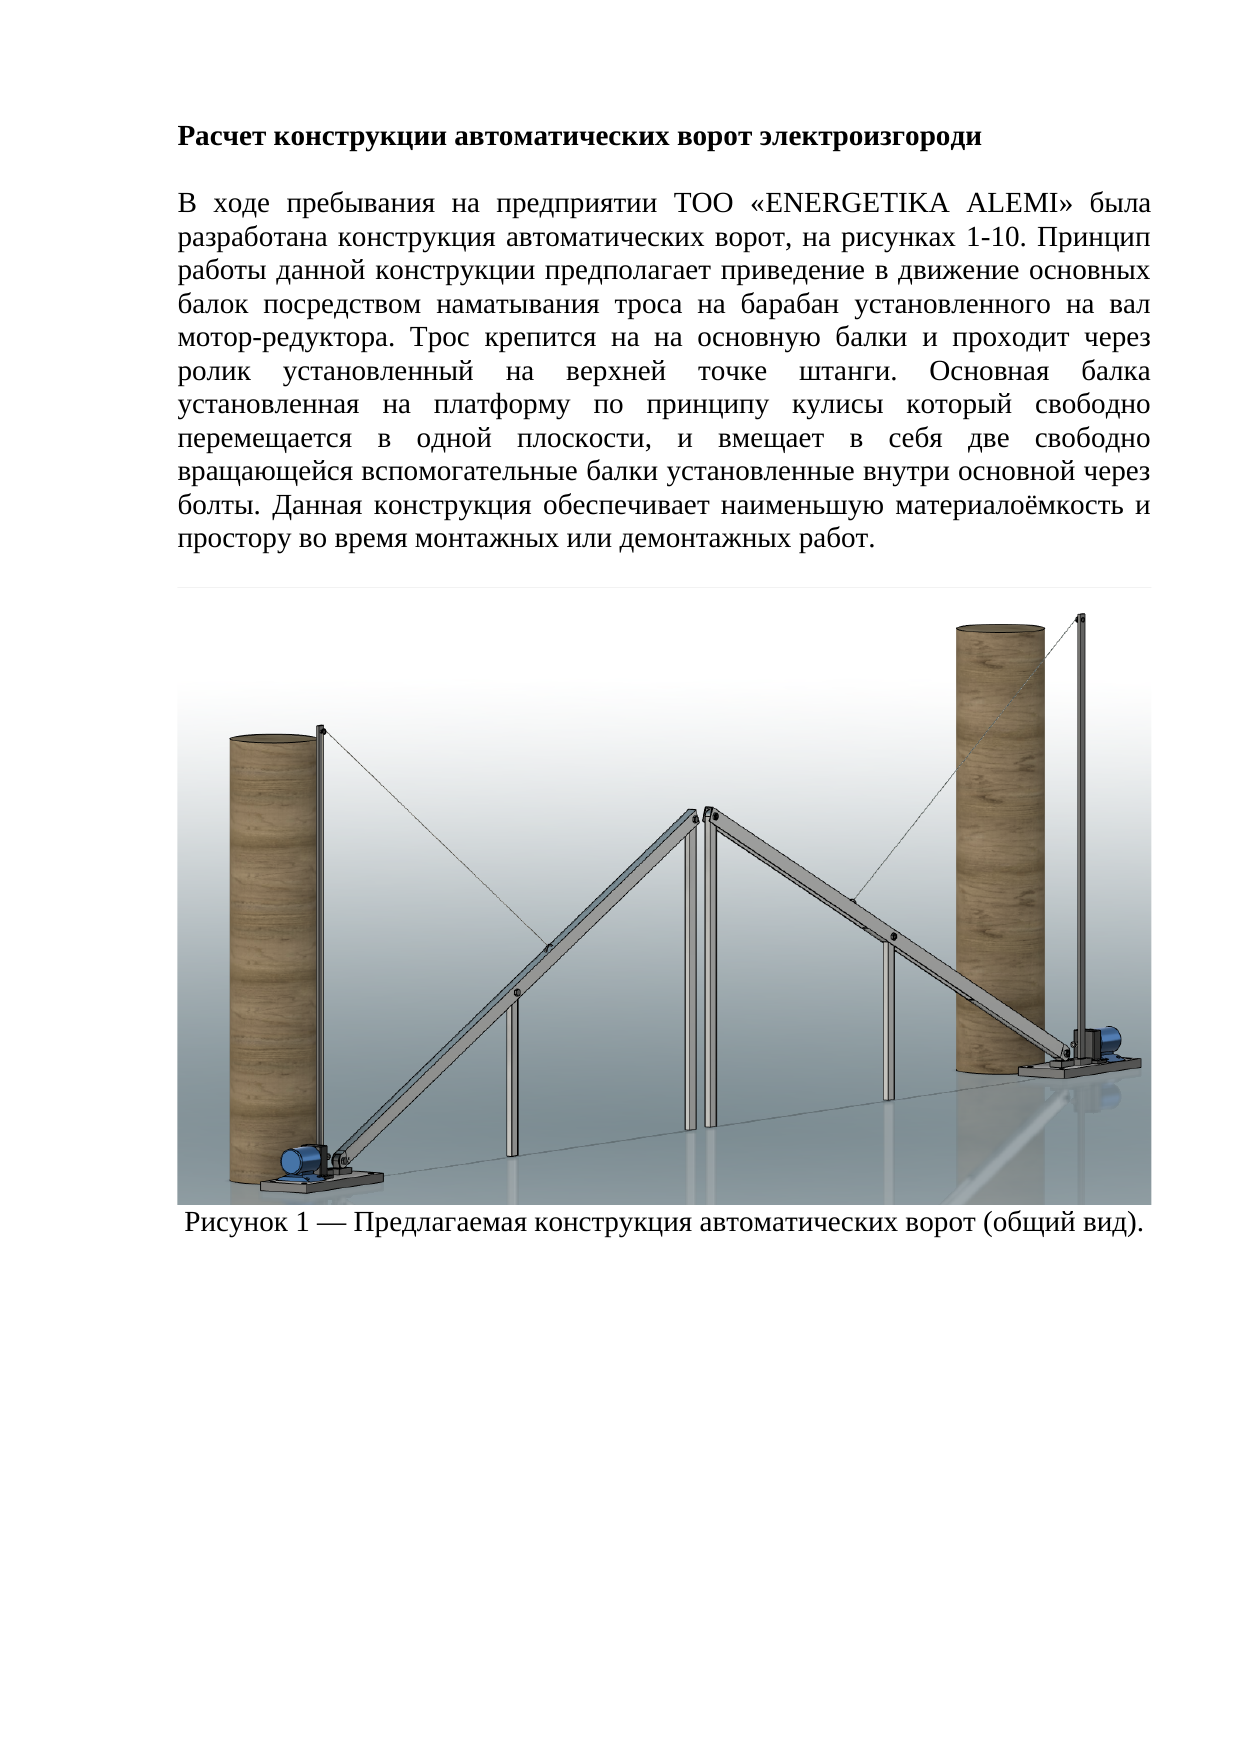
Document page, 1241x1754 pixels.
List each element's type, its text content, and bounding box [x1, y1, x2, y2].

picture [177, 587, 1152, 1205]
text Расчет конструкции автоматических ворот электроизгороди [177, 118, 1152, 152]
text Рисунок 1 — Предлагаемая конструкция автоматических ворот (общий вид). [177, 1205, 1152, 1238]
text В ходе пребывания на предприятии ТОО «ENERGETIKA ALEMI» была разработана конструкция автоматических ворот, на рисунках 1-10. Принцип работы данной конструкции предполагает приведение в движение основных балок посредством наматывания троса на барабан установленного на вал мотор-редуктора. Трос крепится на на основную балки и проходит через ролик установленный на верхней точке штанги. Основная балка установленная на платформу по принципу кулисы который свободно перемещается в одной плоскости, и вмещает в себя две свободно вращающейся вспомогательные балки установленные внутри основной через болты. Данная конструкция обеспечивает наименьшую материалоёмкость и простору во время монтажных или демонтажных работ. [177, 185, 1152, 554]
